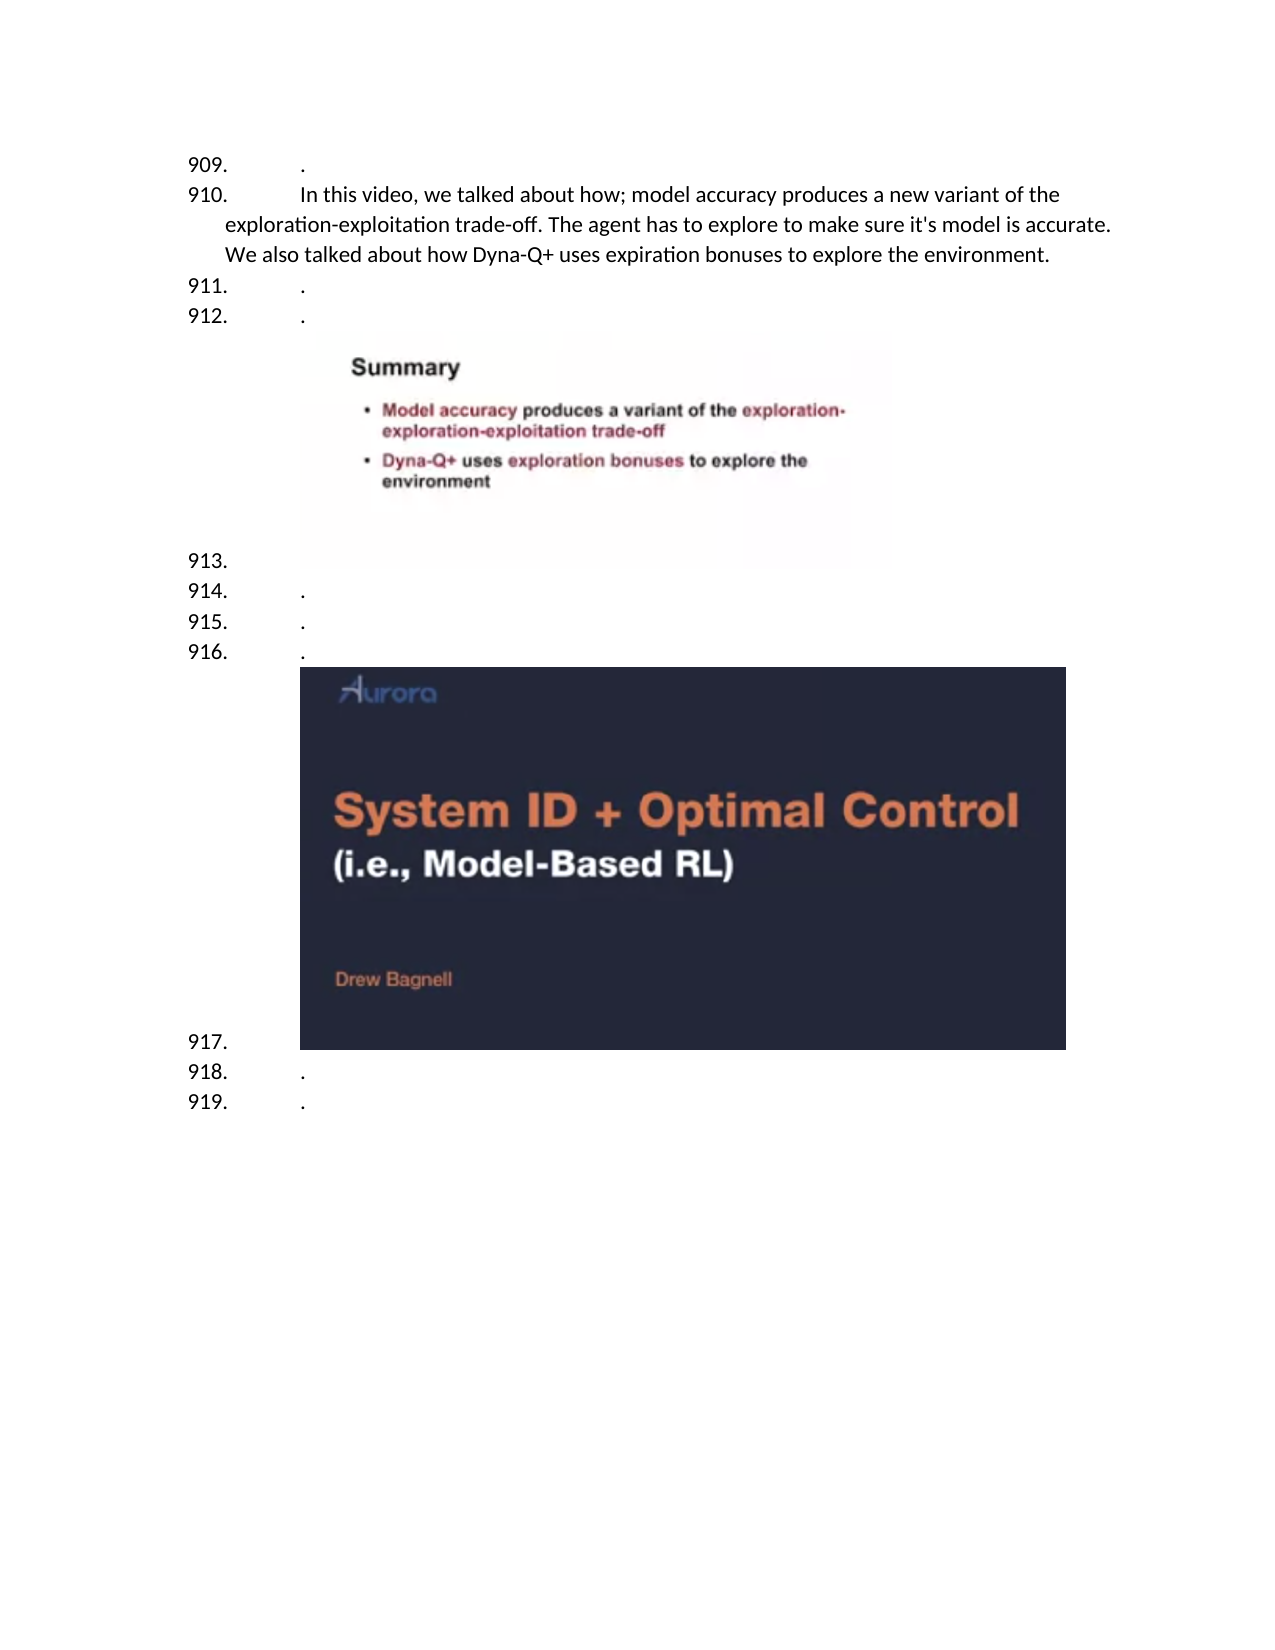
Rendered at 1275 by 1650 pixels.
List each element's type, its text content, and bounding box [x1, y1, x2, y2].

list . [187, 637, 1125, 665]
picture [300, 667, 1066, 1050]
list . [187, 301, 1125, 329]
list . [187, 607, 1125, 635]
picture [300, 331, 893, 569]
list . [187, 150, 1125, 178]
list . [187, 1057, 1125, 1085]
list In this video, we talked about how; model accuracy produces a new variant of the exploration-exploitation trade-off. The agent has to explore to make sure it's model is accurate. We also talked about how Dyna-Q+ uses expiration bonuses to explore the environment. [187, 180, 1125, 269]
list . [187, 271, 1125, 299]
list . [187, 1087, 1125, 1115]
list . [187, 577, 1125, 605]
